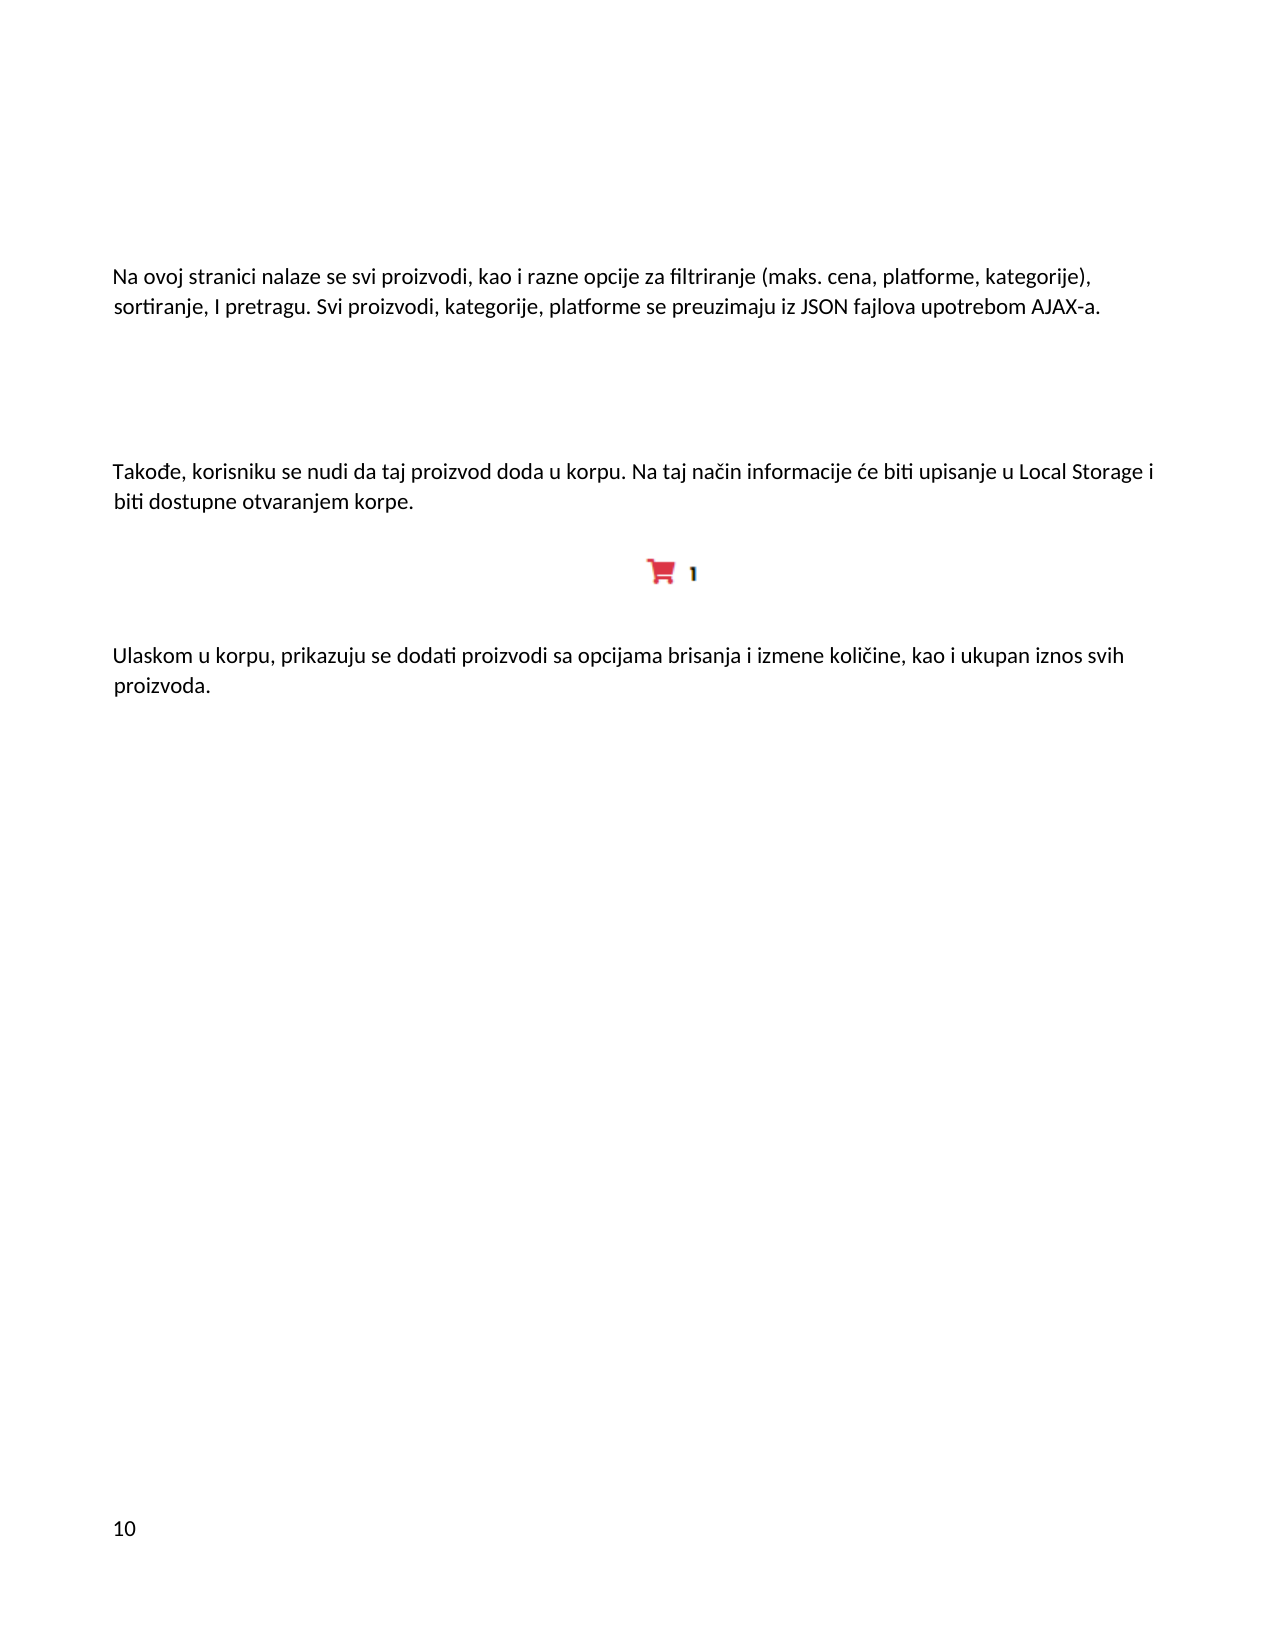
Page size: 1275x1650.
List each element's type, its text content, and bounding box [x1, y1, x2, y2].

text Takođe, korisniku se nudi da taj proizvod doda u korpu. Na taj način informacije će biti upisanje u Local Storage i biti dostupne otvaranjem korpe. [112, 457, 1163, 516]
picture [593, 534, 739, 622]
text Ulaskom u korpu, prikazuju se dodati proizvodi sa opcijama brisanja i izmene količine, kao i ukupan iznos svih proizvoda. [112, 641, 1163, 699]
text Na ovoj stranici nalaze se svi proizvodi, kao i razne opcije za filtriranje (maks. cena, platforme, kategorije), sortiranje, I pretragu. Svi proizvodi, kategorije, platforme se preuzimaju iz JSON fajlova upotrebom AJAX-a. [112, 262, 1163, 321]
